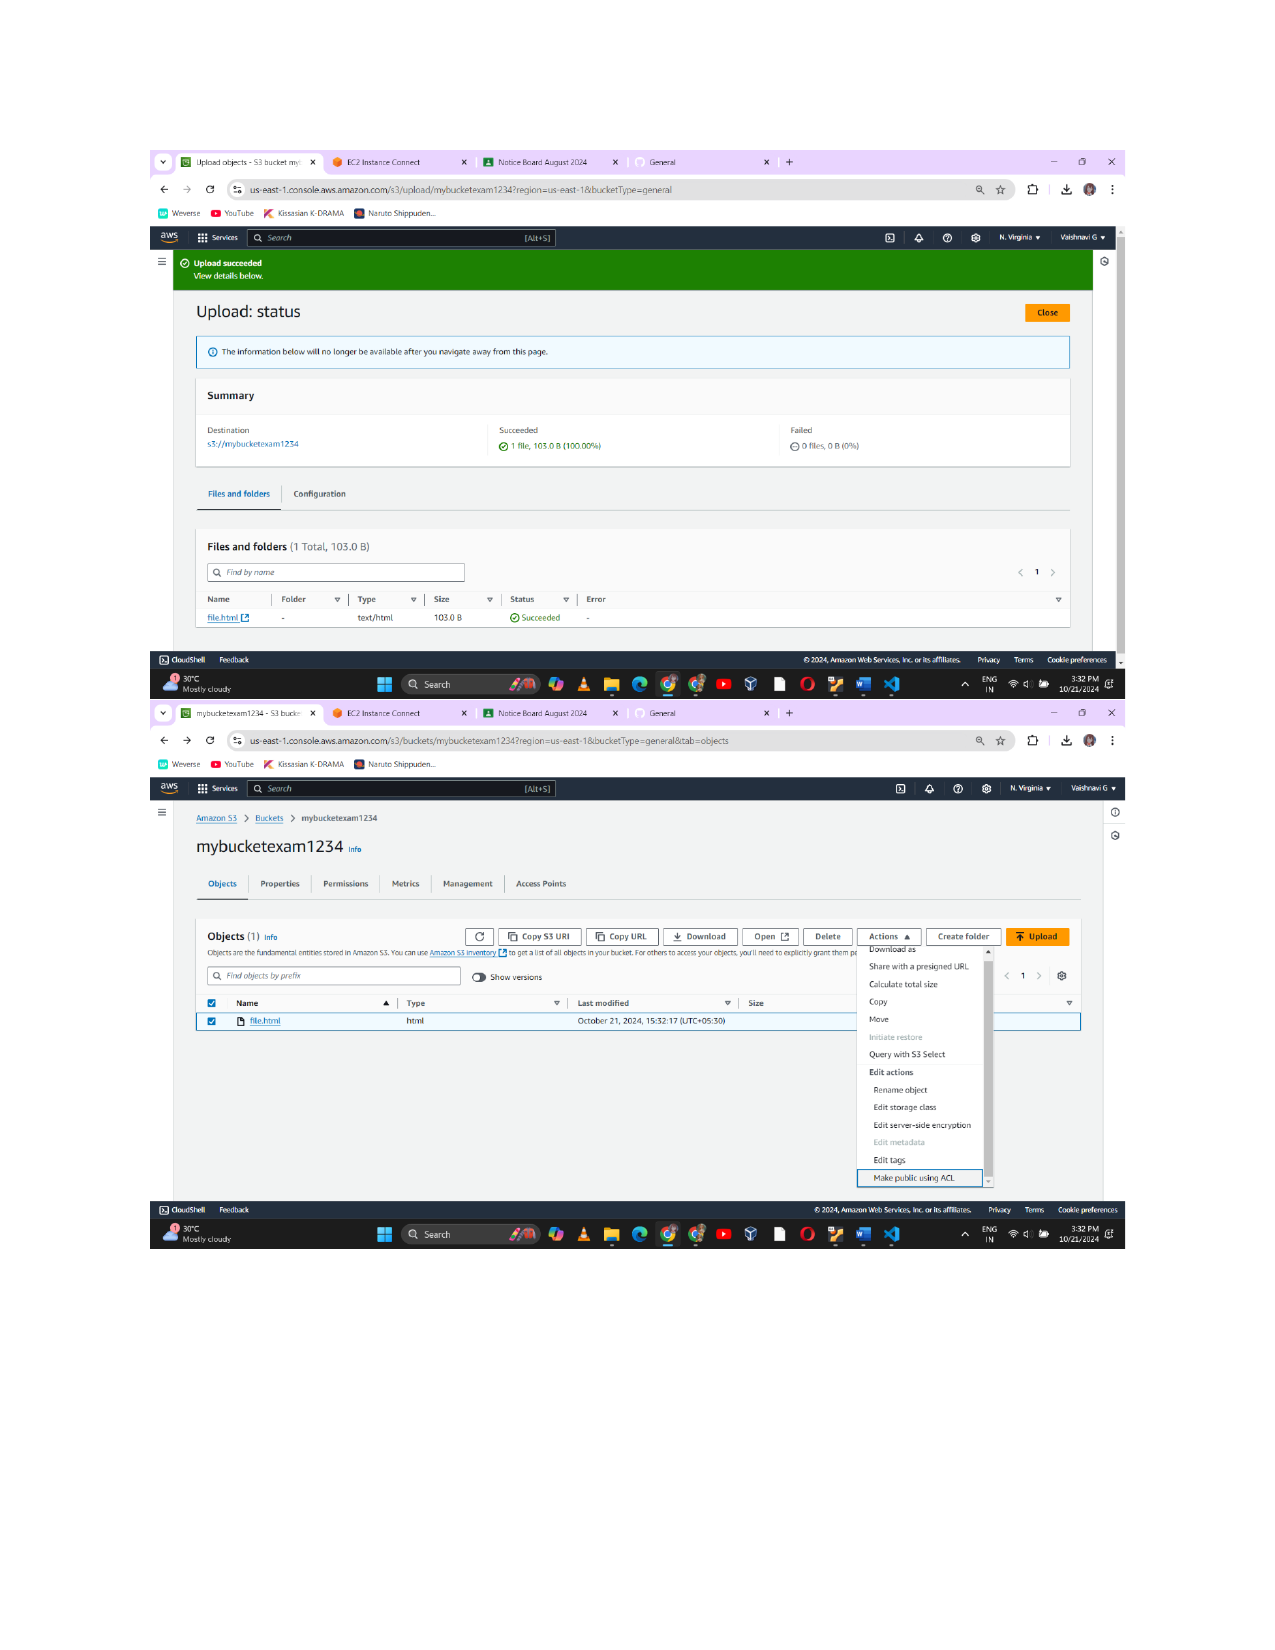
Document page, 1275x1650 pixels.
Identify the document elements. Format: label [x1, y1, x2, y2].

picture [150, 150, 1125, 699]
picture [150, 700, 1125, 1249]
